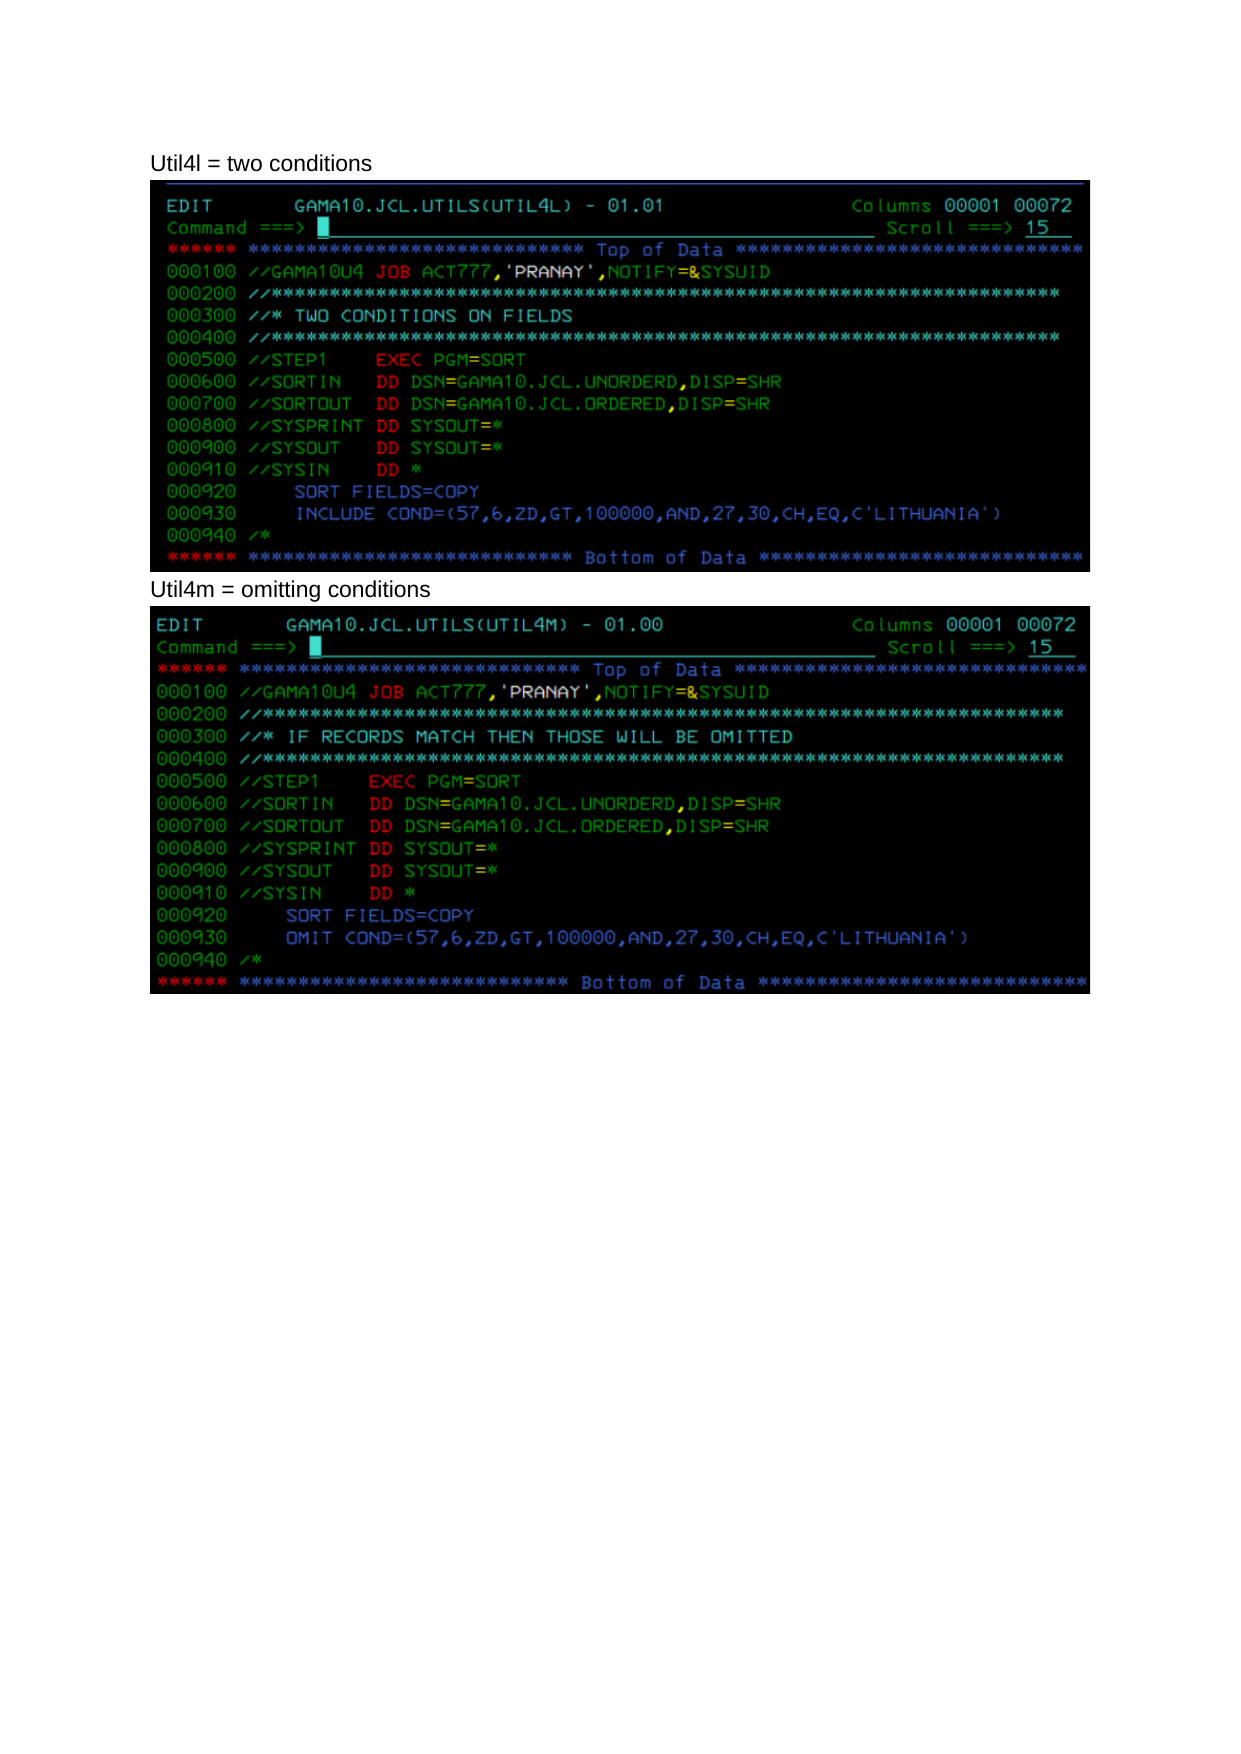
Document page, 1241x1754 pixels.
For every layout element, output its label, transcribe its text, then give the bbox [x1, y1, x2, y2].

picture [150, 180, 1091, 572]
subtitle Util4l = two conditions [150, 150, 1090, 176]
picture [150, 606, 1091, 994]
subtitle Util4m = omitting conditions [150, 576, 1090, 602]
